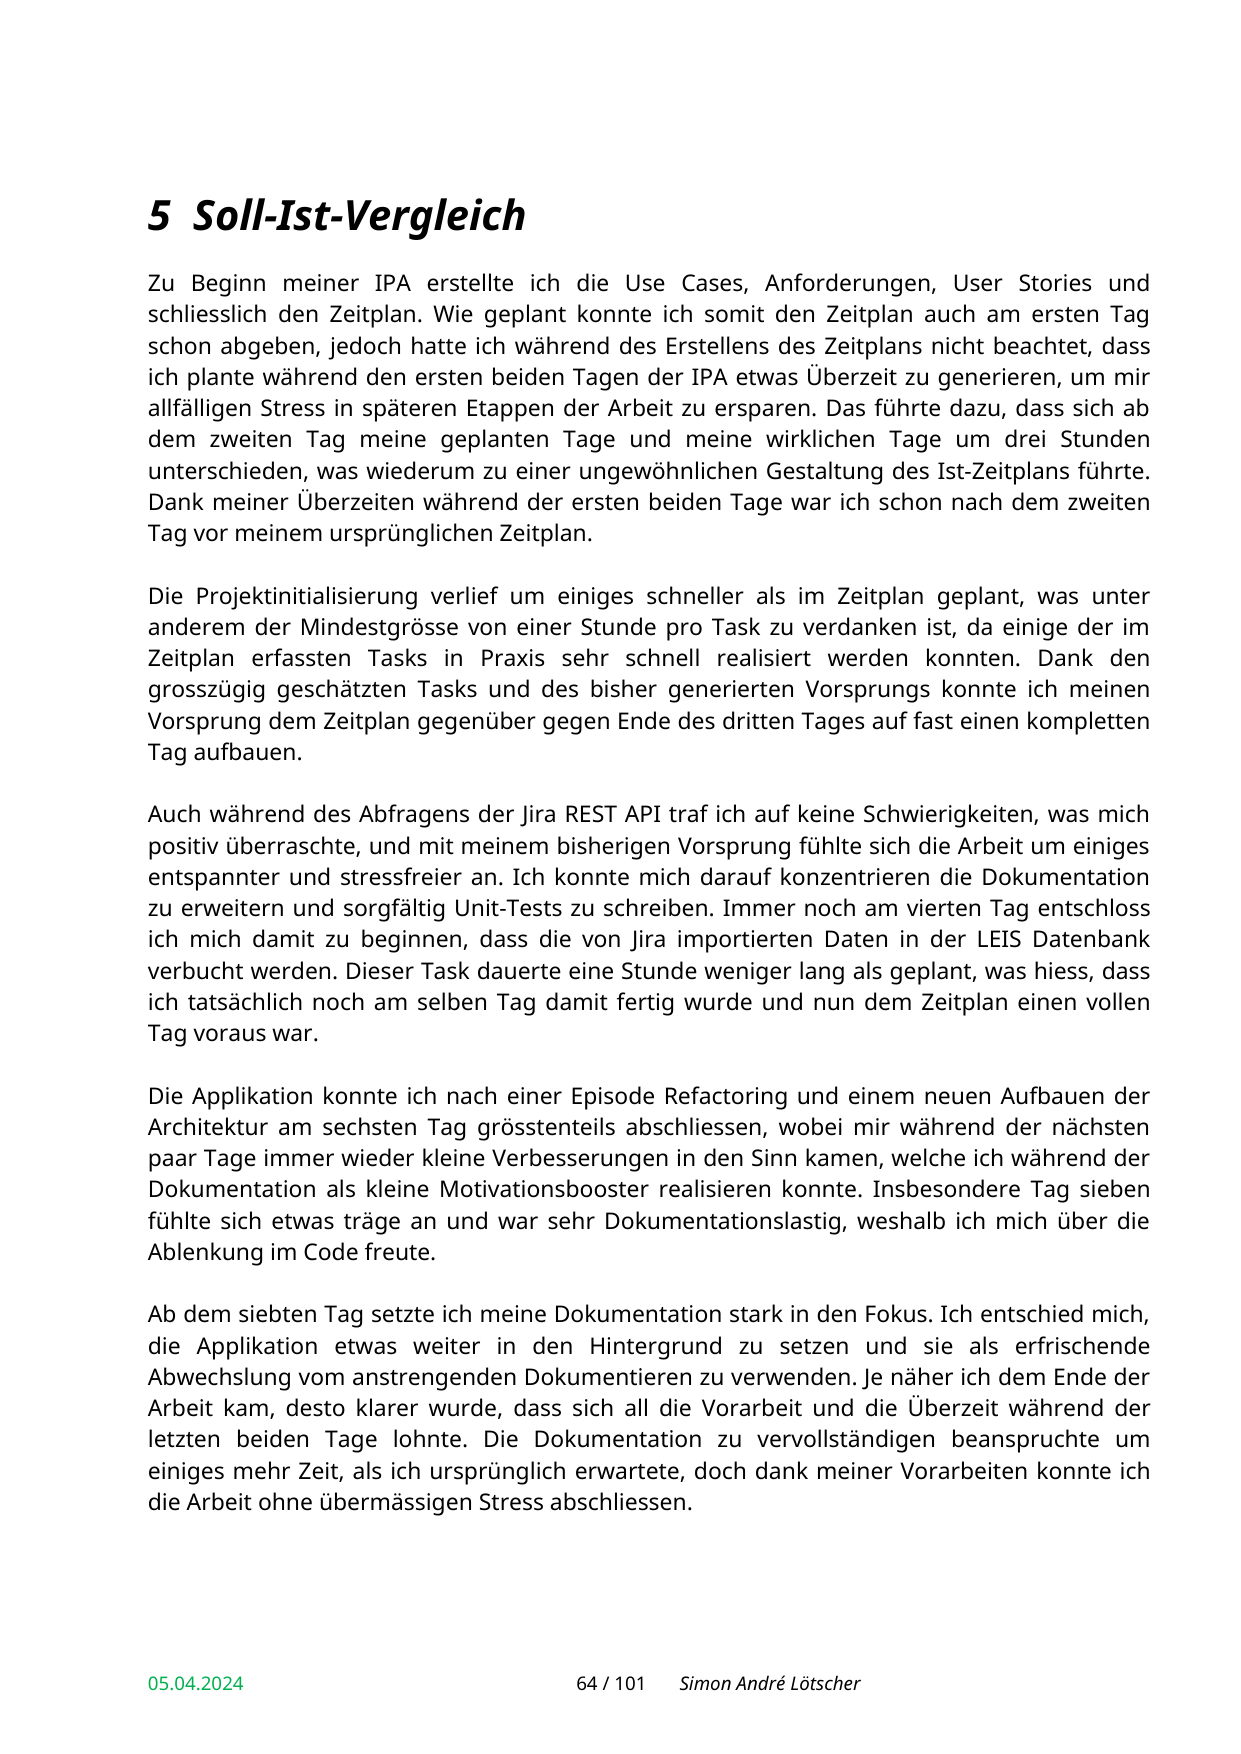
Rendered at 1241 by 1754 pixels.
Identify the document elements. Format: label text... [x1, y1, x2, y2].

text Auch während des Abfragens der Jira REST API traf ich auf keine Schwierigkeiten, was mich positiv überraschte, und mit meinem bisherigen Vorsprung fühlte sich die Arbeit um einiges entspannter und stressfreier an. Ich konnte mich darauf konzentrieren die Dokumentation zu erweitern und sorgfältig Unit-Tests zu schreiben. Immer noch am vierten Tag entschloss ich mich damit zu beginnen, dass die von Jira importierten Daten in der LEIS Datenbank verbucht werden. Dieser Task dauerte eine Stunde weniger lang als geplant, was hiess, dass ich tatsächlich noch am selben Tag damit fertig wurde und nun dem Zeitplan einen vollen Tag voraus war. [148, 798, 1152, 1048]
text Soll-Ist-Vergleich [148, 185, 1152, 242]
text Die Applikation konnte ich nach einer Episode Refactoring und einem neuen Aufbauen der Architektur am sechsten Tag grösstenteils abschliessen, wobei mir während der nächsten paar Tage immer wieder kleine Verbesserungen in den Sinn kamen, welche ich während der Dokumentation als kleine Motivationsbooster realisieren konnte. Insbesondere Tag sieben fühlte sich etwas träge an und war sehr Dokumentationslastig, weshalb ich mich über die Ablenkung im Code freute. [148, 1079, 1152, 1267]
text Die Projektinitialisierung verlief um einiges schneller als im Zeitplan geplant, was unter anderem der Mindestgrösse von einer Stunde pro Task zu verdanken ist, da einige der im Zeitplan erfassten Tasks in Praxis sehr schnell realisiert werden konnten. Dank den grosszügig geschätzten Tasks und des bisher generierten Vorsprungs konnte ich meinen Vorsprung dem Zeitplan gegenüber gegen Ende des dritten Tages auf fast einen kompletten Tag aufbauen. [148, 579, 1152, 767]
text Ab dem siebten Tag setzte ich meine Dokumentation stark in den Fokus. Ich entschied mich, die Applikation etwas weiter in den Hintergrund zu setzen und sie als erfrischende Abwechslung vom anstrengenden Dokumentieren zu verwenden. Je näher ich dem Ende der Arbeit kam, desto klarer wurde, dass sich all die Vorarbeit und die Überzeit während der letzten beiden Tage lohnte. Die Dokumentation zu vervollständigen beanspruchte um einiges mehr Zeit, als ich ursprünglich erwartete, doch dank meiner Vorarbeiten konnte ich die Arbeit ohne übermässigen Stress abschliessen. [148, 1298, 1152, 1517]
text Zu Beginn meiner IPA erstellte ich die Use Cases, Anforderungen, User Stories und schliesslich den Zeitplan. Wie geplant konnte ich somit den Zeitplan auch am ersten Tag schon abgeben, jedoch hatte ich während des Erstellens des Zeitplans nicht beachtet, dass ich plante während den ersten beiden Tagen der IPA etwas Überzeit zu generieren, um mir allfälligen Stress in späteren Etappen der Arbeit zu ersparen. Das führte dazu, dass sich ab dem zweiten Tag meine geplanten Tage und meine wirklichen Tage um drei Stunden unterschieden, was wiederum zu einer ungewöhnlichen Gestaltung des Ist-Zeitplans führte. Dank meiner Überzeiten während der ersten beiden Tage war ich schon nach dem zweiten Tag vor meinem ursprünglichen Zeitplan. [148, 267, 1152, 548]
